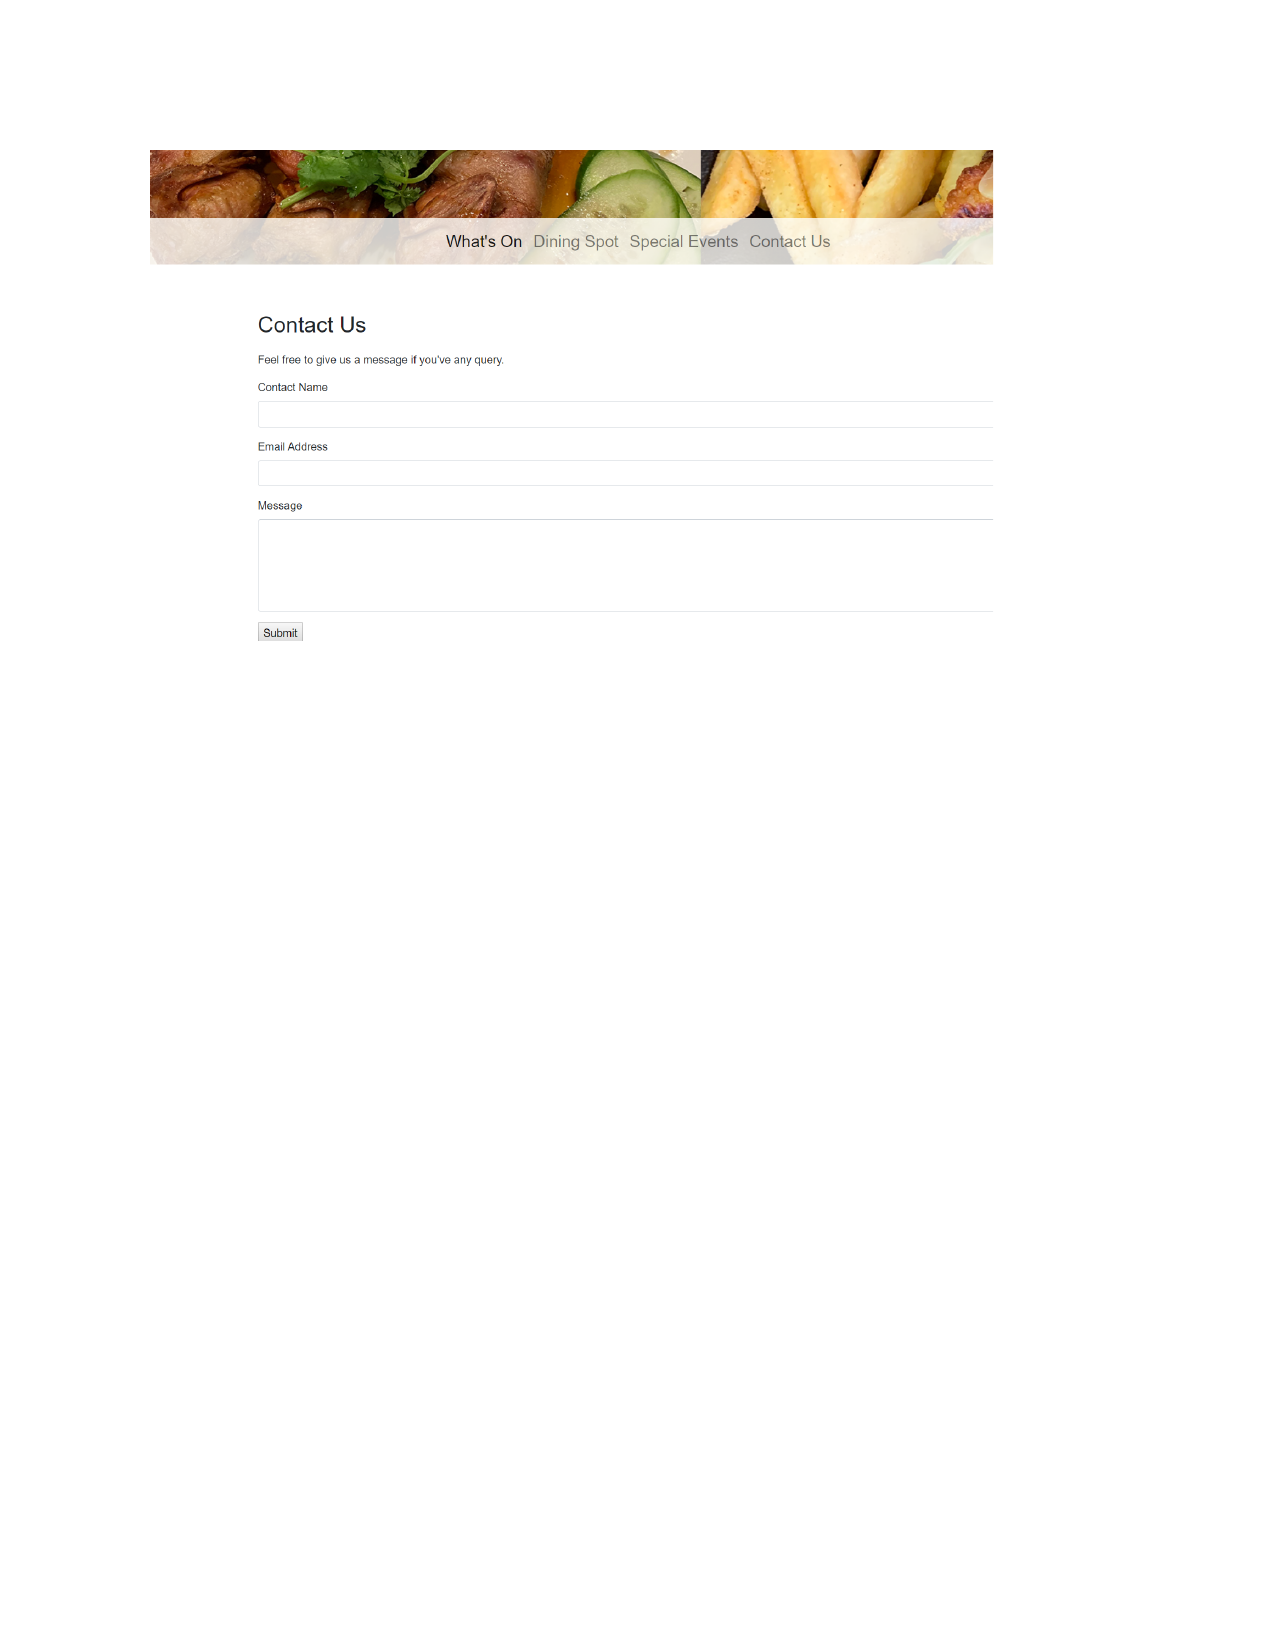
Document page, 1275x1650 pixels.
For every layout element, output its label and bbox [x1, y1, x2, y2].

picture [150, 150, 994, 641]
